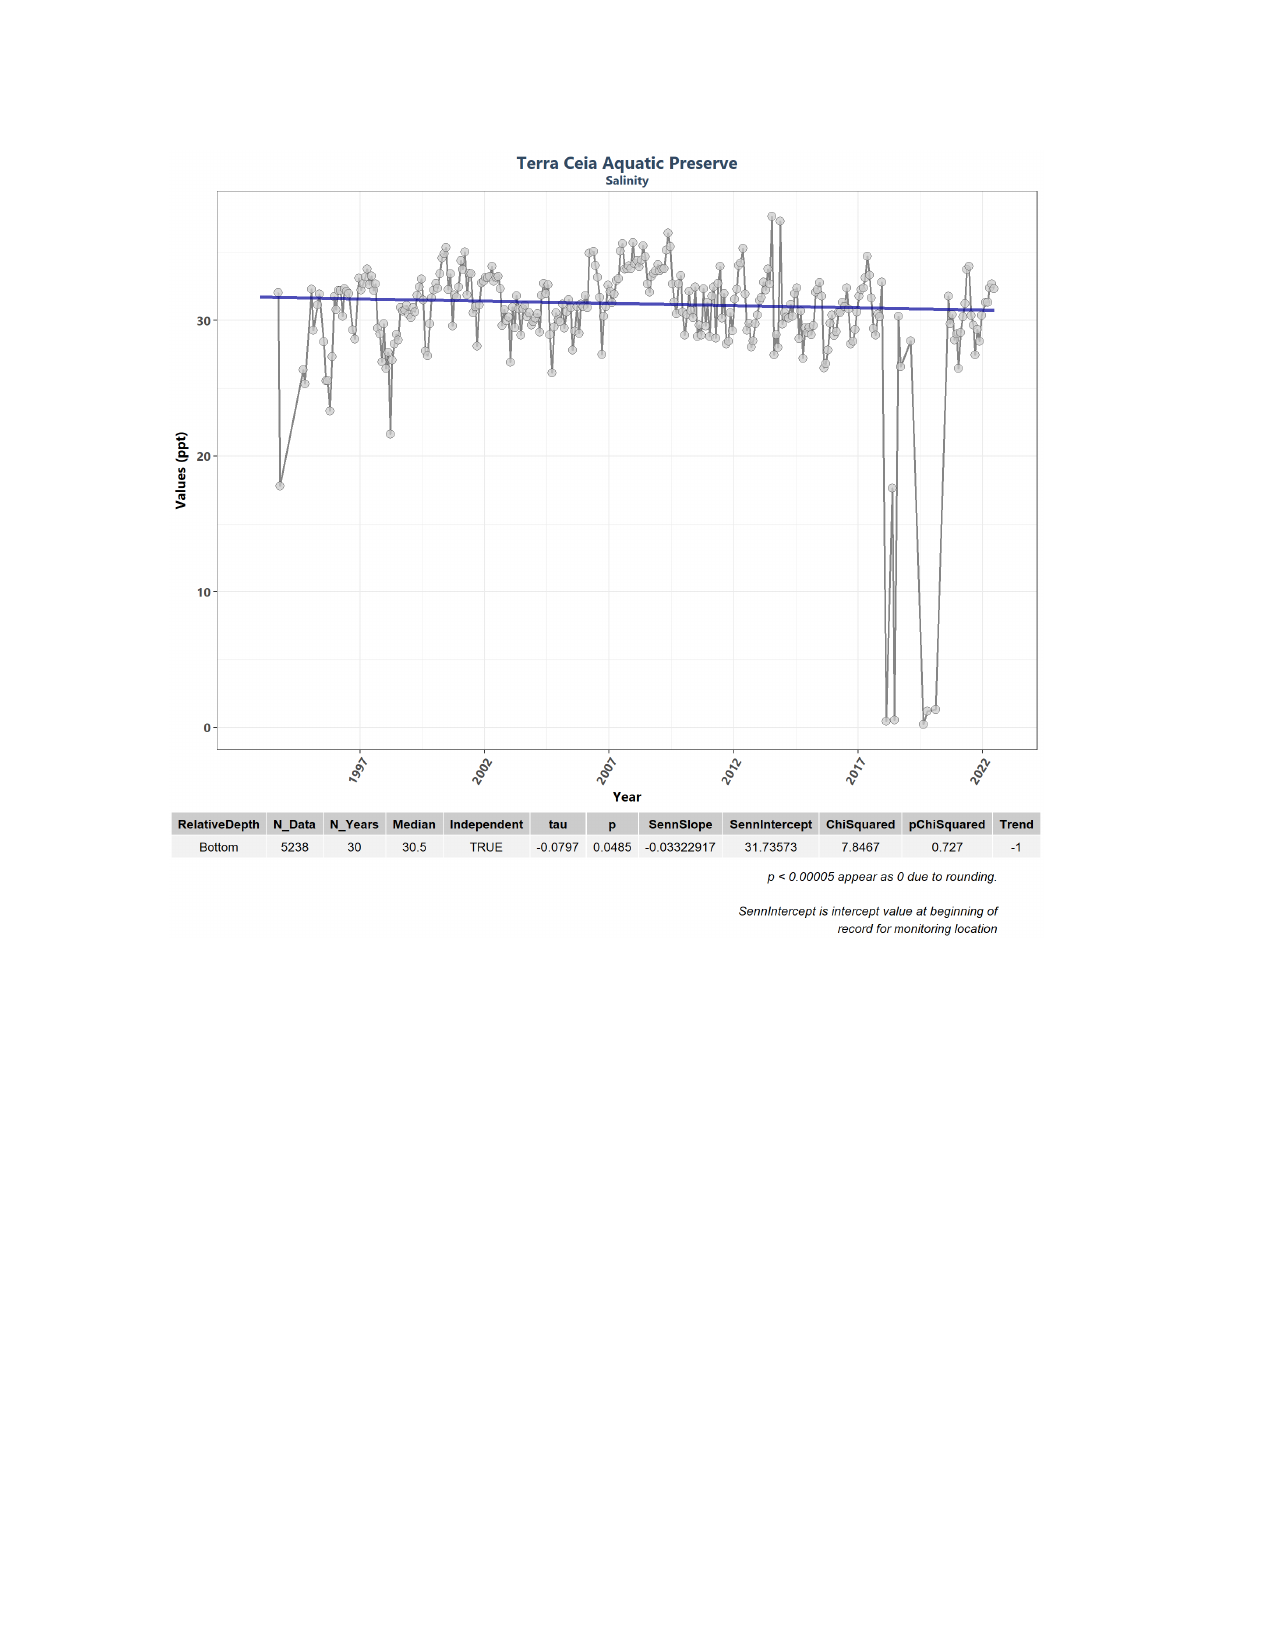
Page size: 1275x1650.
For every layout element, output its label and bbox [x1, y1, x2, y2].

picture [168, 150, 1044, 938]
